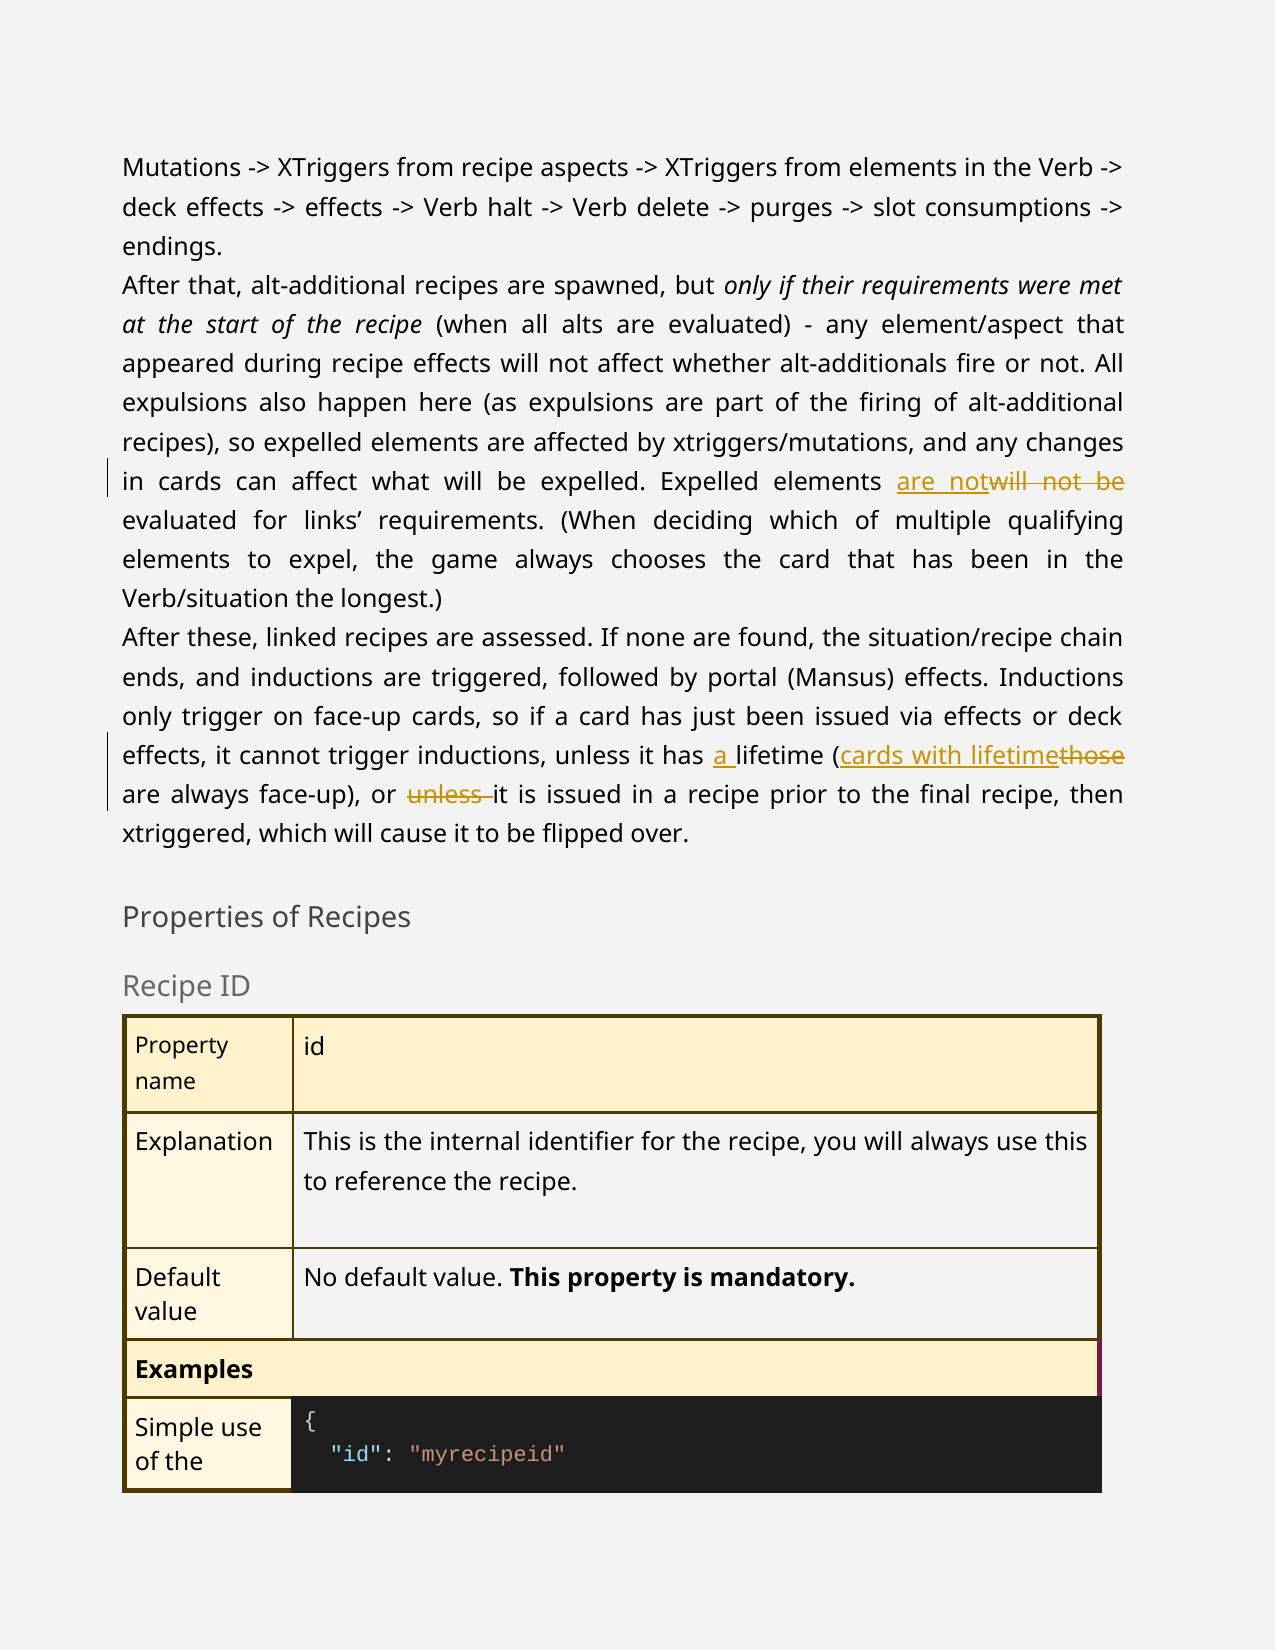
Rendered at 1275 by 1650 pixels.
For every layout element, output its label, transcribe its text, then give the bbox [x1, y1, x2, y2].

text After these, linked recipes are assessed. If none are found, the situation/recipe chain ends, and inductions are triggered, followed by portal (Mansus) effects. Inductions only trigger on face-up cards, so if a card has just been issued via effects or deck effects, it cannot trigger inductions, unless it has lifetime ( are always face-up), or it is issued in a recipe prior to the final recipe, then xtriggered, which will cause it to be flipped over. [122, 620, 1125, 850]
table_header Property name [127, 1018, 292, 1111]
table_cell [127, 1399, 291, 1488]
table_cell Examples [127, 1341, 1097, 1396]
subtitle Properties of Recipes [122, 897, 1125, 936]
table_cell Default value [127, 1249, 292, 1338]
subtitle Recipe ID [122, 966, 1125, 1005]
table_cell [295, 1399, 1097, 1488]
text Mutations -> XTriggers from recipe aspects -> XTriggers from elements in the Verb -> deck effects -> effects -> Verb halt -> Verb delete -> purges -> slot consumptions -> endings. [122, 150, 1125, 262]
table_cell Explanation [127, 1114, 292, 1247]
table_cell No default value. This property is mandatory. [294, 1249, 1097, 1338]
table_header id [294, 1018, 1097, 1111]
text After that, alt-additional recipes are spawned, but only if their requirements were met at the start of the recipe (when all alts are evaluated) - any element/aspect that appeared during recipe effects will not affect whether alt-additionals fire or not. All expulsions also happen here (as expulsions are part of the firing of alt-additional recipes), so expelled elements are affected by xtriggers/mutations, and any changes in cards can affect what will be expelled. Expelled elements evaluated for links’ requirements. (When deciding which of multiple qualifying elements to expel, the game always chooses the card that has been in the Verb/situation the longest.) [122, 267, 1125, 615]
table_cell This is the internal identifier for the recipe, you will always use this to reference the recipe. [294, 1114, 1097, 1247]
